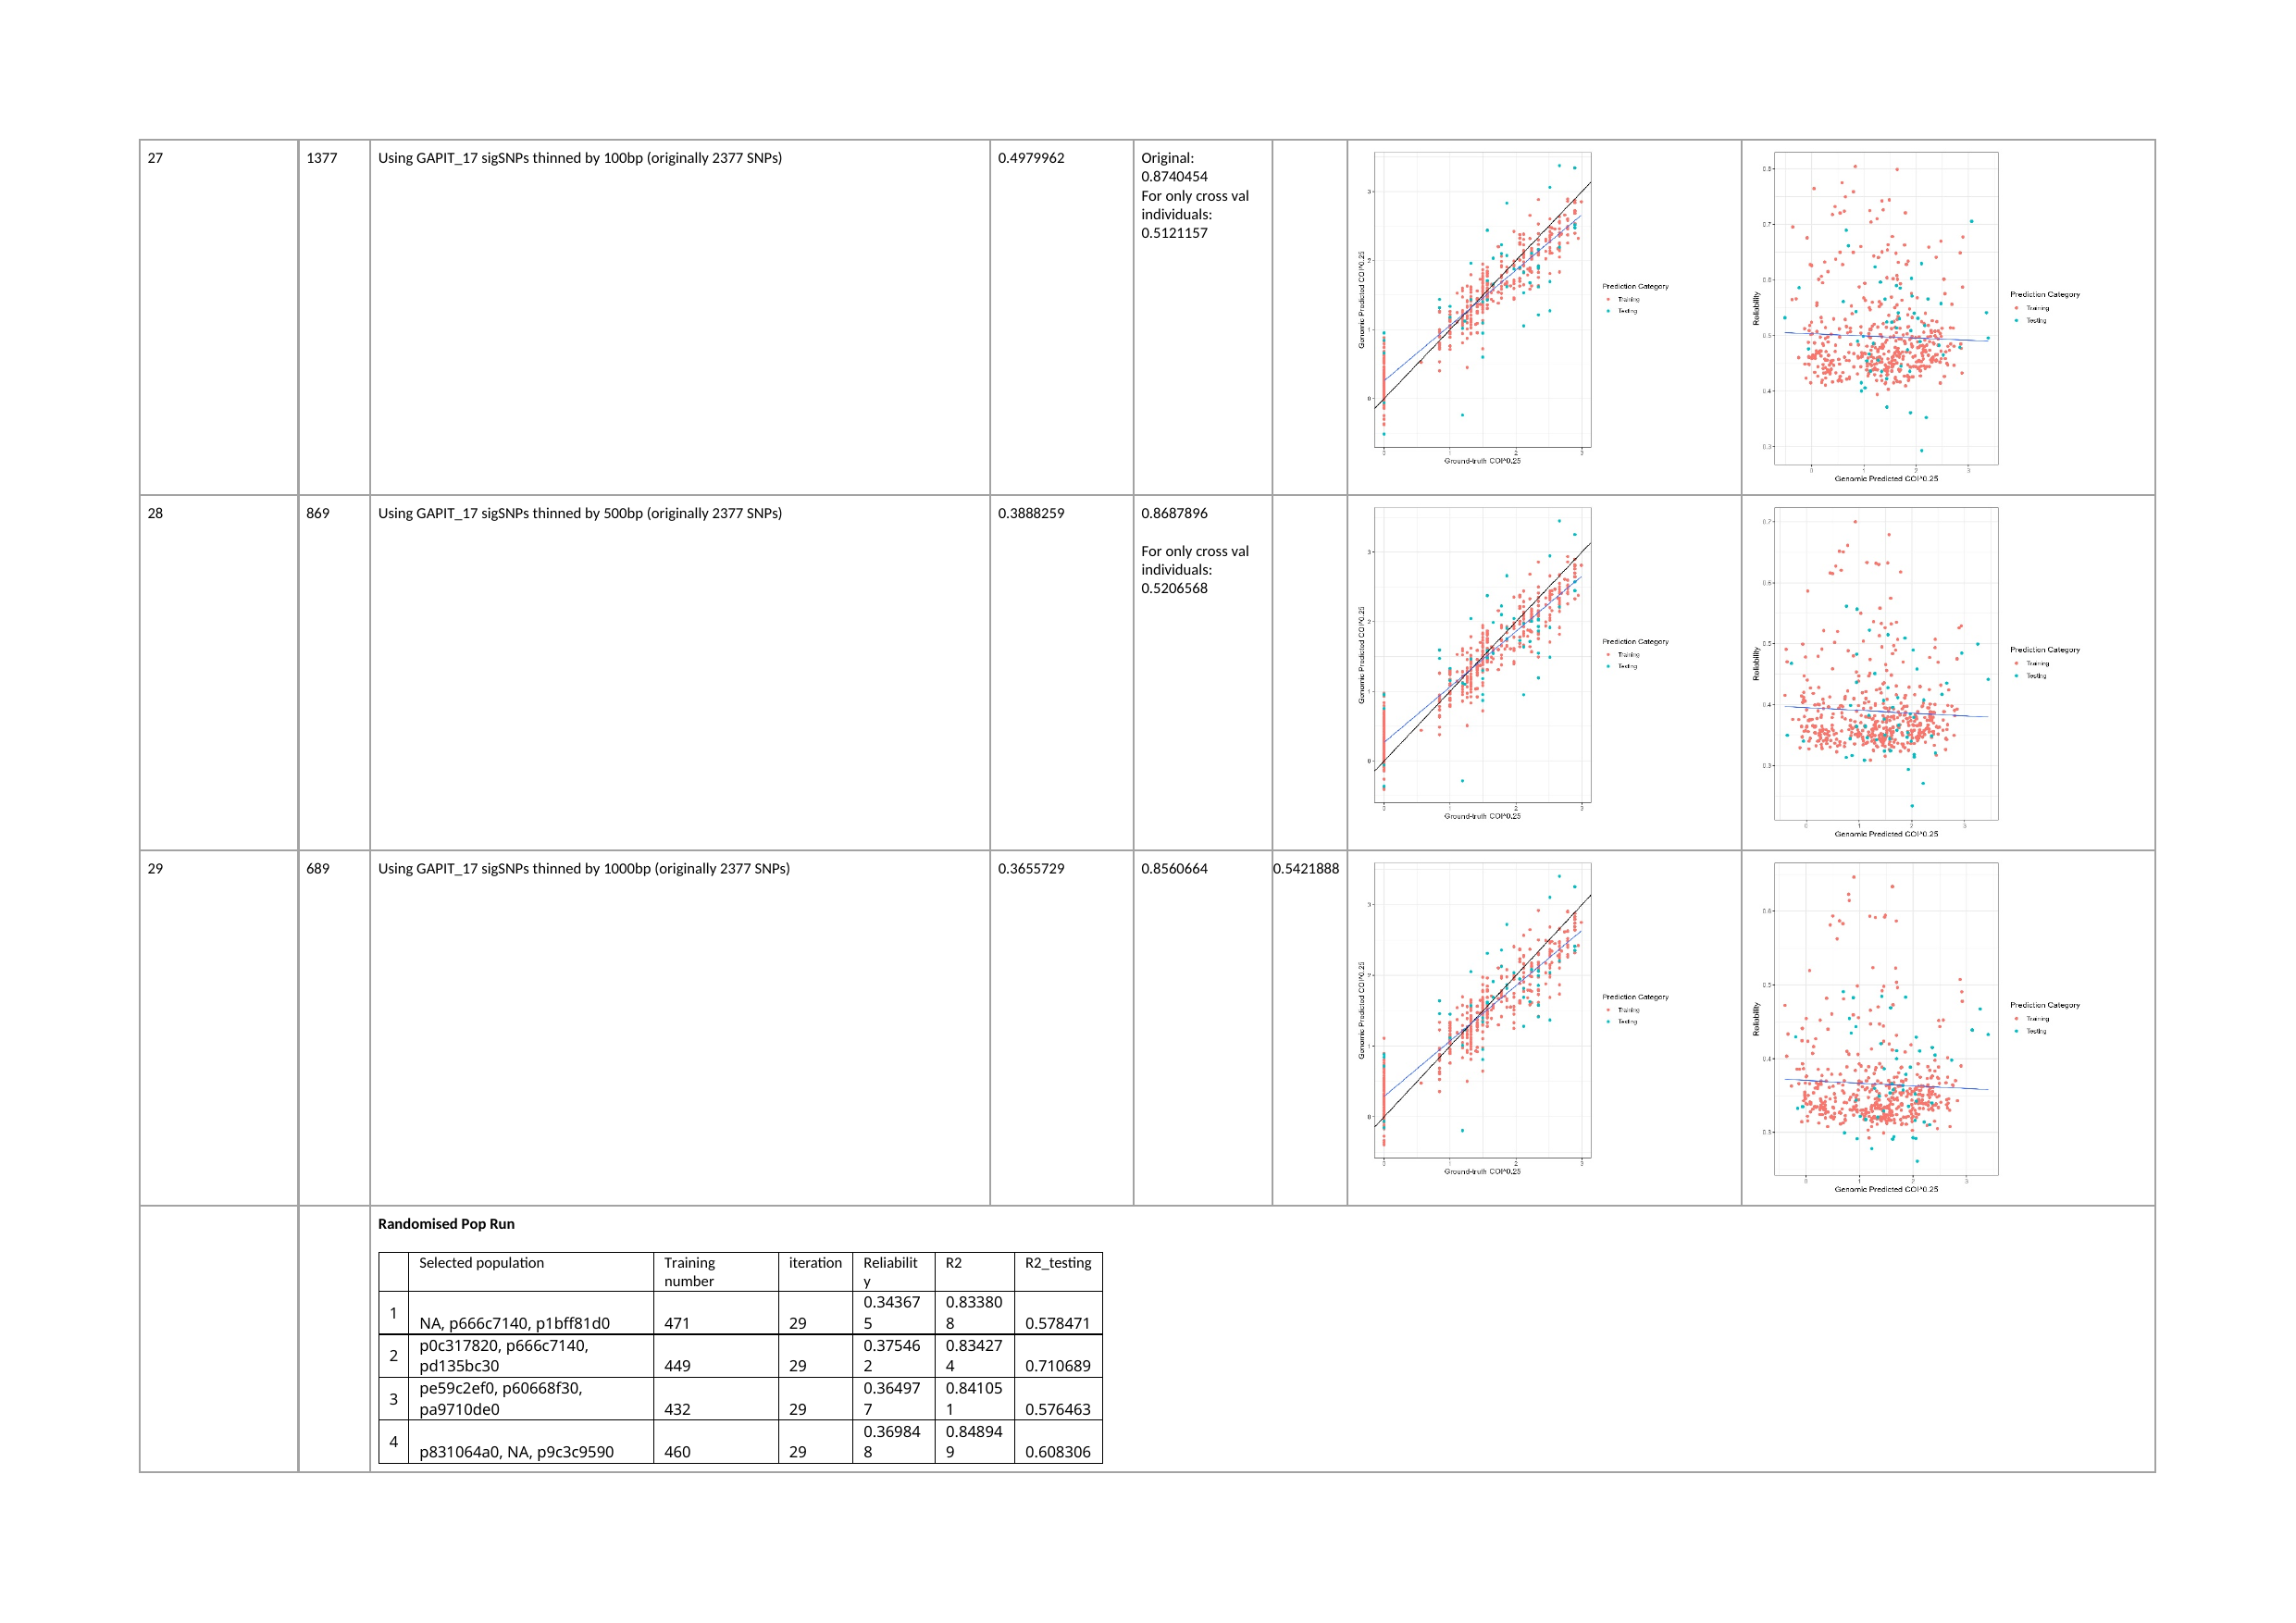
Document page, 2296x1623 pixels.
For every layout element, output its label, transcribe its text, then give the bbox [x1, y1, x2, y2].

table_cell [141, 1207, 297, 1471]
table_cell 0.4979962 [991, 141, 1133, 494]
picture [1749, 859, 2088, 1197]
table_cell [1348, 496, 1741, 849]
picture [1749, 503, 2088, 842]
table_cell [371, 1207, 2154, 1471]
table_cell [1348, 851, 1741, 1205]
table_cell 0.8560664 [1135, 851, 1272, 1205]
table_cell 29 [141, 851, 297, 1205]
table_cell Using GAPIT_17 sigSNPs thinned by 100bp (originally 2377 SNPs) [371, 141, 989, 494]
table_cell 869 [300, 496, 369, 849]
table_cell [1743, 496, 2154, 849]
table_cell Using GAPIT_17 sigSNPs thinned by 500bp (originally 2377 SNPs) [371, 496, 989, 849]
table_cell [1348, 141, 1741, 494]
table_cell 689 [300, 851, 369, 1205]
table_cell Original: 0.8740454 For only cross val individuals: 0.5121157 [1135, 141, 1272, 494]
table_cell [1743, 141, 2154, 494]
table_cell 0.3888259 [991, 496, 1133, 849]
table_cell [1273, 496, 1347, 849]
table_cell 0.5421888 [1273, 851, 1347, 1205]
table_cell [1743, 851, 2154, 1205]
table_cell [1273, 141, 1347, 494]
picture [1749, 148, 2088, 487]
table_cell [300, 1207, 369, 1471]
picture [1355, 503, 1675, 824]
table_cell 1377 [300, 141, 369, 494]
table_cell Using GAPIT_17 sigSNPs thinned by 1000bp (originally 2377 SNPs) [371, 851, 989, 1205]
picture [1355, 148, 1675, 468]
table_cell 28 [141, 496, 297, 849]
picture [1355, 859, 1675, 1179]
table_cell 0.8687896 For only cross val individuals: 0.5206568 [1135, 496, 1272, 849]
table_cell 27 [141, 141, 297, 494]
table_cell 0.3655729 [991, 851, 1133, 1205]
